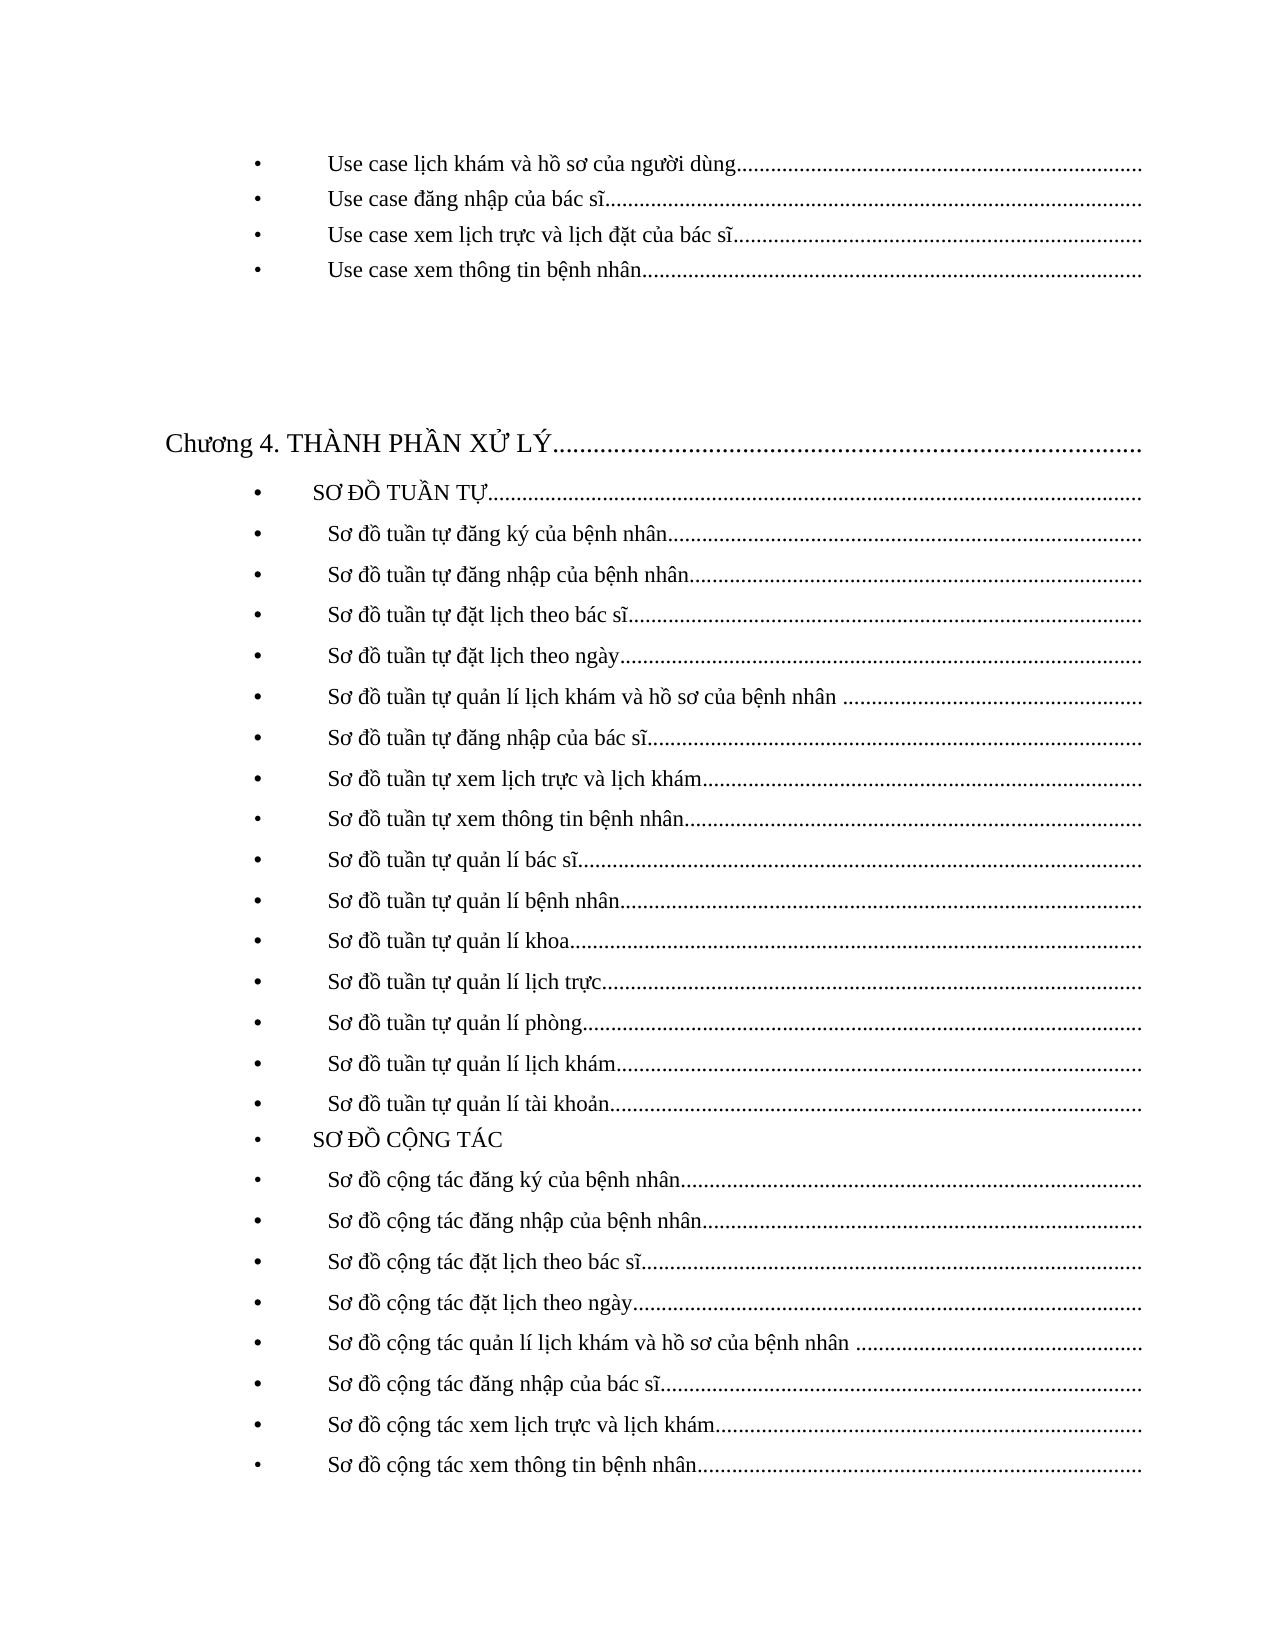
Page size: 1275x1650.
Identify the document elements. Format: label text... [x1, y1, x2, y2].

list Sơ đồ tuần tự quản lí lịch khám và hồ sơ của bệnh nhân [253, 683, 1125, 709]
list SƠ ĐỒ TUẦN TỰ [253, 479, 1125, 506]
list Sơ đồ cộng tác quản lí lịch khám và hồ sơ của bệnh nhân [253, 1329, 1125, 1356]
list Use case xem lịch trực và lịch đặt của bác sĩ [253, 221, 1125, 247]
list Sơ đồ cộng tác xem thông tin bệnh nhân [253, 1452, 1125, 1478]
list Sơ đồ tuần tự quản lí lịch trực [253, 968, 1125, 994]
list Sơ đồ tuần tự quản lí bệnh nhân [253, 887, 1125, 913]
list Sơ đồ tuần tự quản lí tài khoản [253, 1090, 1125, 1117]
text Chương 4. THÀNH PHẦN XỬ LÝ [165, 427, 1125, 458]
list Sơ đồ tuần tự đăng nhập của bác sĩ [253, 724, 1125, 750]
list Sơ đồ cộng tác đăng nhập của bệnh nhân [253, 1207, 1125, 1233]
list Sơ đồ tuần tự xem thông tin bệnh nhân [253, 805, 1125, 832]
list Sơ đồ cộng tác đăng nhập của bác sĩ [253, 1370, 1125, 1397]
list Use case lịch khám và hồ sơ của người dùng [253, 150, 1125, 176]
list Sơ đồ tuần tự quản lí lịch khám [253, 1049, 1125, 1076]
list Sơ đồ tuần tự quản lí bác sĩ [253, 846, 1125, 872]
list SƠ ĐỒ CỘNG TÁC [253, 1126, 1125, 1152]
list Sơ đồ tuần tự quản lí phòng [253, 1009, 1125, 1035]
list Sơ đồ cộng tác xem lịch trực và lịch khám [253, 1411, 1125, 1437]
list Sơ đồ tuần tự đặt lịch theo ngày [253, 642, 1125, 669]
list Use case xem thông tin bệnh nhân [253, 256, 1125, 283]
list Sơ đồ cộng tác đặt lịch theo ngày [253, 1288, 1125, 1315]
list Sơ đồ cộng tác đăng ký của bệnh nhân [253, 1166, 1125, 1193]
list Use case đăng nhập của bác sĩ [253, 185, 1125, 212]
list Sơ đồ tuần tự đặt lịch theo bác sĩ [253, 601, 1125, 628]
list Sơ đồ cộng tác đặt lịch theo bác sĩ [253, 1248, 1125, 1274]
list Sơ đồ tuần tự xem lịch trực và lịch khám [253, 764, 1125, 791]
list Sơ đồ tuần tự quản lí khoa [253, 927, 1125, 954]
list Sơ đồ tuần tự đăng ký của bệnh nhân [253, 520, 1125, 546]
list Sơ đồ tuần tự đăng nhập của bệnh nhân [253, 561, 1125, 587]
